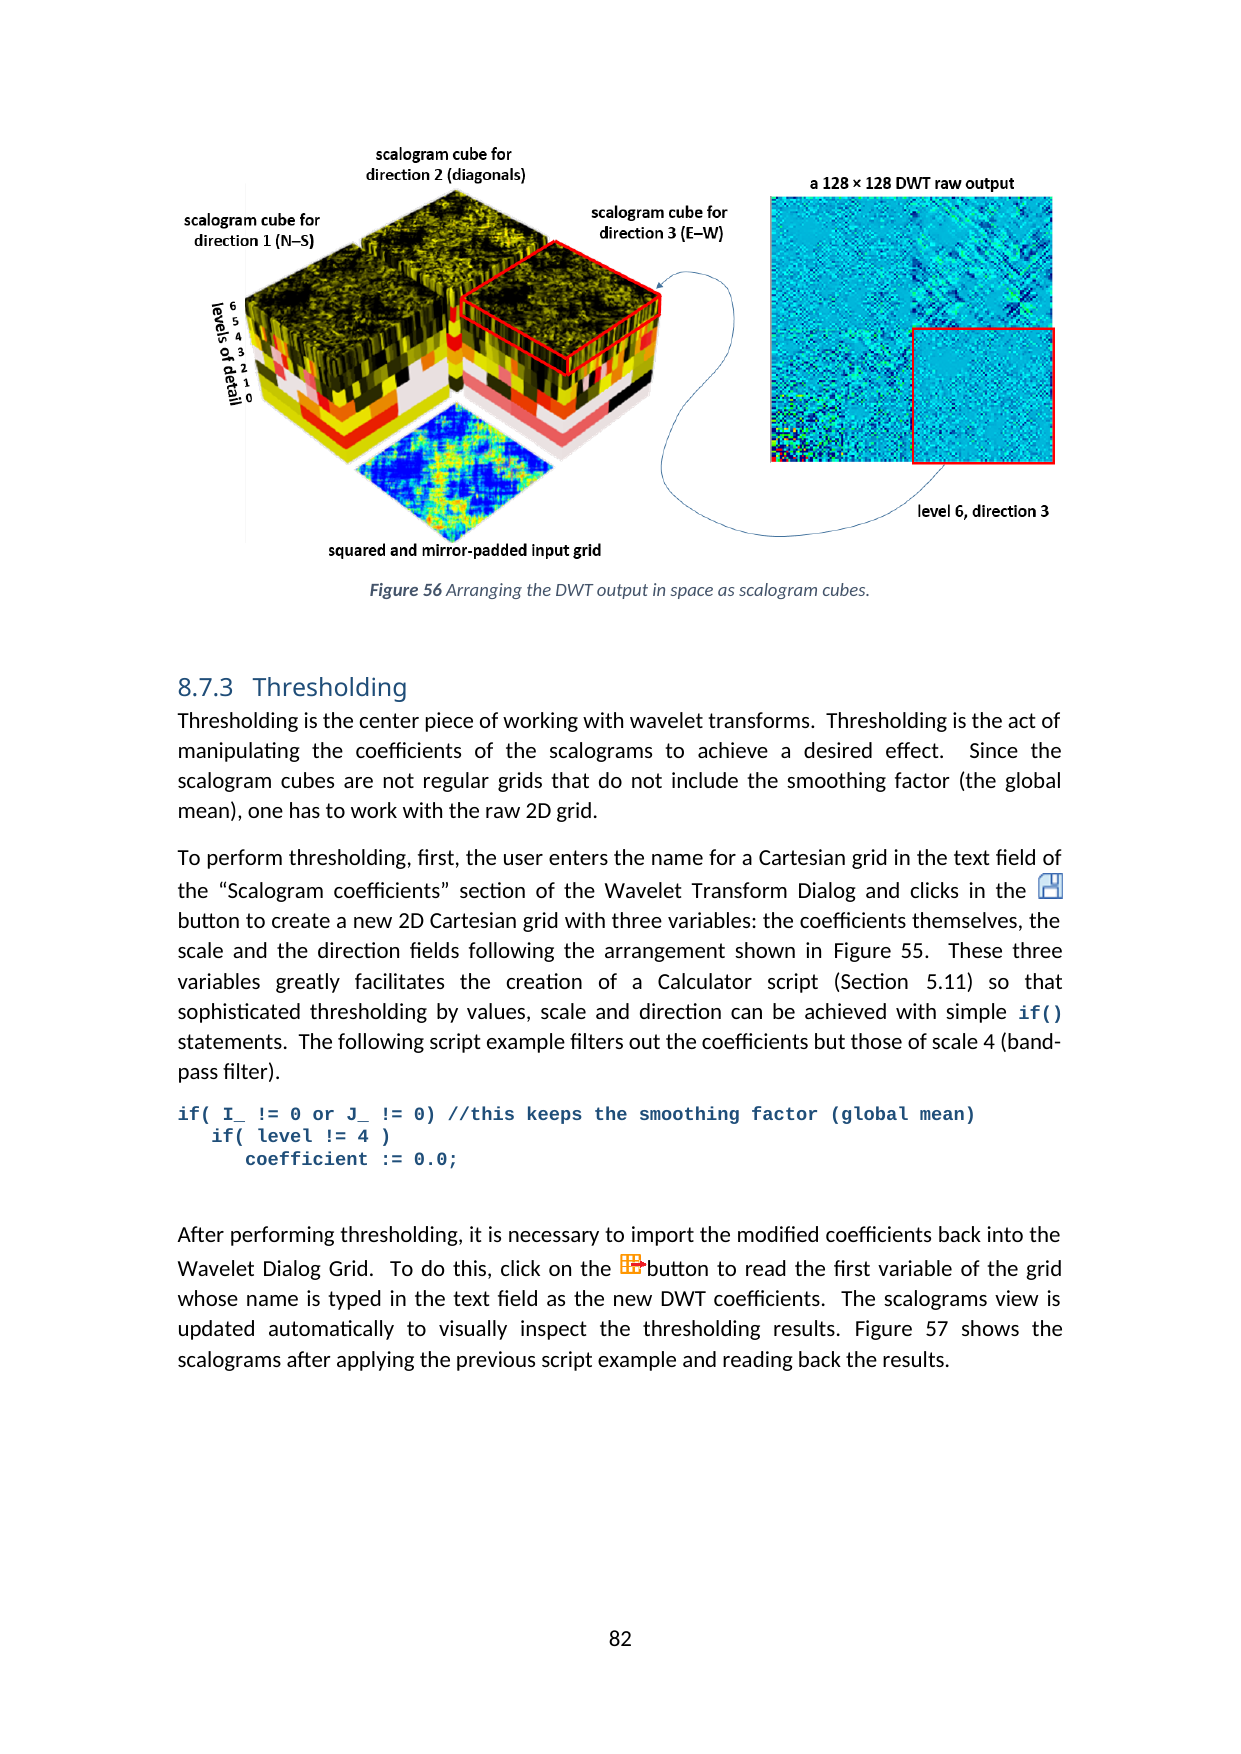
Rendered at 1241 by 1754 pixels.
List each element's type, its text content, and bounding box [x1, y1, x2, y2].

text if( level != 4 ) [177, 1127, 1063, 1148]
text if( I_ != 0 or J_ != 0) //this keeps the smoothing factor (global mean) [177, 1104, 1063, 1126]
subtitle Thresholding [177, 669, 1063, 703]
text coefficient := 0.0; [177, 1150, 1063, 1171]
text Thresholding is the center piece of working with wavelet transforms. Thresholding is the act of manipulating the coefficients of the scalograms to achieve a desired effect. Since the scalogram cubes are not regular grids that do not include the smoothing factor (the global mean), one has to work with the raw 2D grid. [177, 706, 1063, 825]
picture [177, 147, 1062, 560]
text After performing thresholding, it is necessary to import the modified coefficients back into the Wavelet Dialog Grid. To do this, click on the button to read the first variable of the grid whose name is typed in the text field as the new DWT coefficients. The scalograms view is updated automatically to visually inspect the thresholding results. Figure 57 shows the scalograms after applying the previous script example and reading back the results. [177, 1220, 1063, 1373]
picture [620, 1250, 647, 1277]
picture [1038, 873, 1063, 899]
text Figure 56 Arranging the DWT output in space as scalogram cubes. [177, 579, 1063, 602]
text To perform thresholding, first, the user enters the name for a Cartesian grid in the text field of the “Scalogram coefficients” section of the Wavelet Transform Dialog and clicks in the button to create a new 2D Cartesian grid with three variables: the coefficients themselves, the scale and the direction fields following the arrangement shown in Figure 55. These three variables greatly facilitates the creation of a Calculator script (Section 5.11) so that sophisticated thresholding by values, scale and direction can be achieved with simple if() statements. The following script example filters out the coefficients but those of scale 4 (band-pass filter). [177, 843, 1063, 1086]
